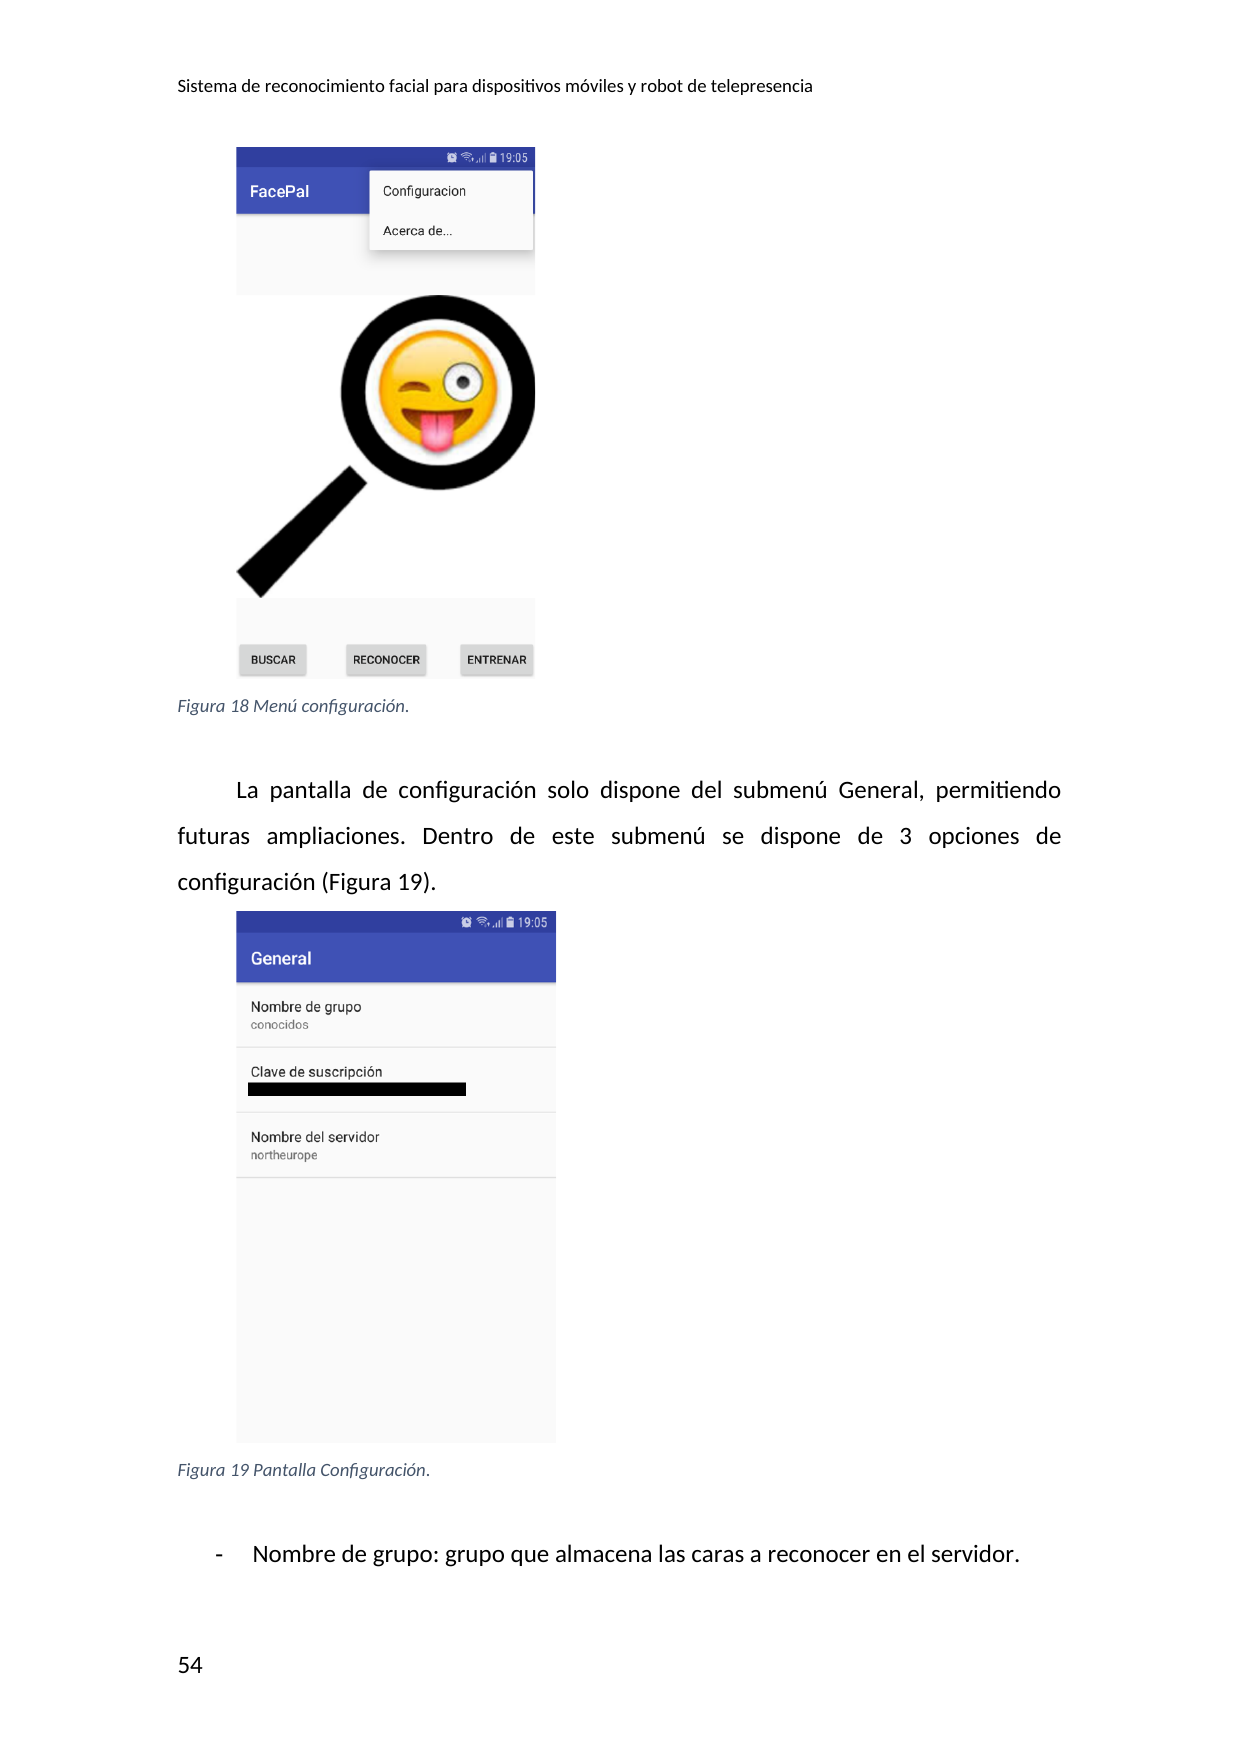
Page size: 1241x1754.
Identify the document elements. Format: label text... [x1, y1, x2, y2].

list Nombre de grupo: grupo que almacena las caras a reconocer en el servidor. [215, 1538, 1063, 1569]
text Figura 18 Menú configuración. [177, 694, 1063, 717]
text La pantalla de configuración solo dispone del submenú General, permitiendo futuras ampliaciones. Dentro de este submenú se dispone de 3 opciones de configuración (Figura 19). [177, 774, 1063, 896]
text Figura 19 Pantalla Configuración. [177, 1458, 1063, 1481]
picture [236, 911, 557, 1443]
picture [236, 147, 536, 679]
